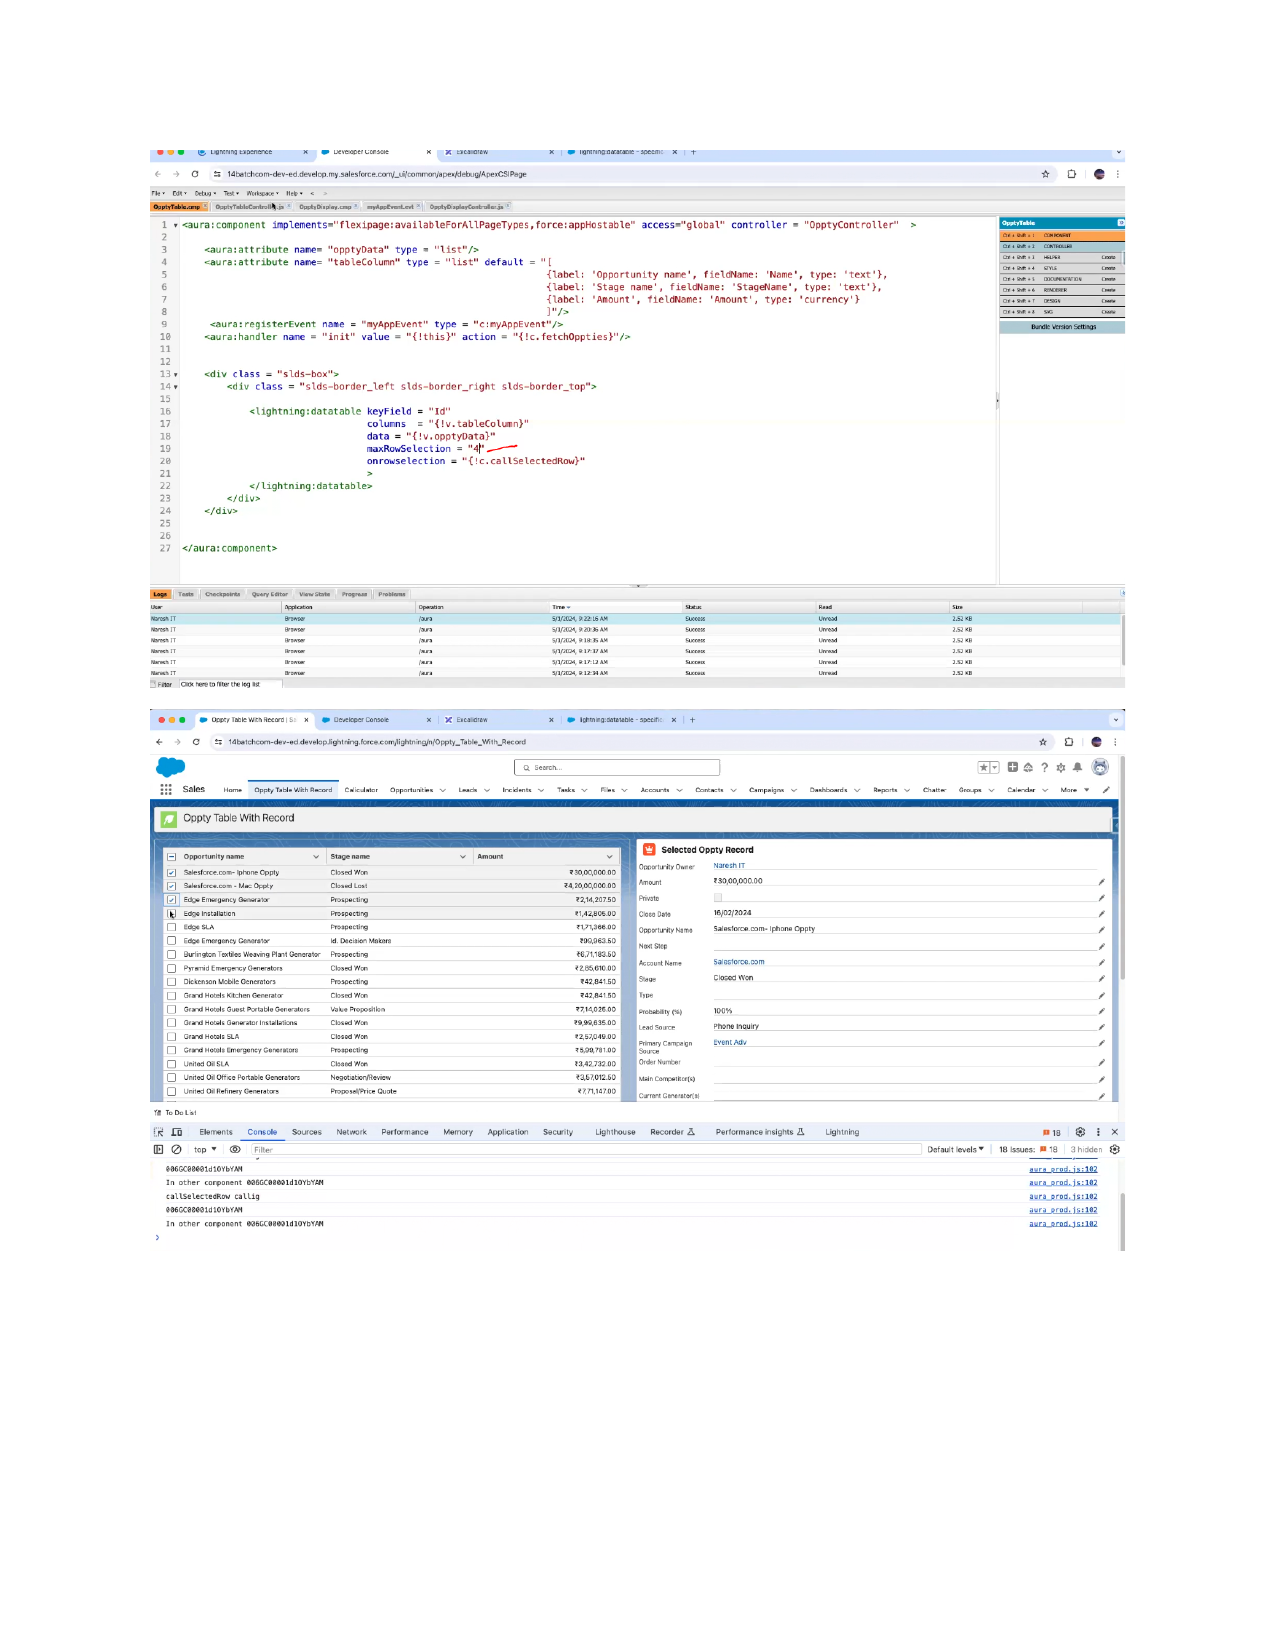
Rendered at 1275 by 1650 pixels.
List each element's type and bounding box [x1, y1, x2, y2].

picture [150, 709, 1125, 1251]
picture [1003, 221, 1035, 225]
picture [150, 150, 1125, 688]
